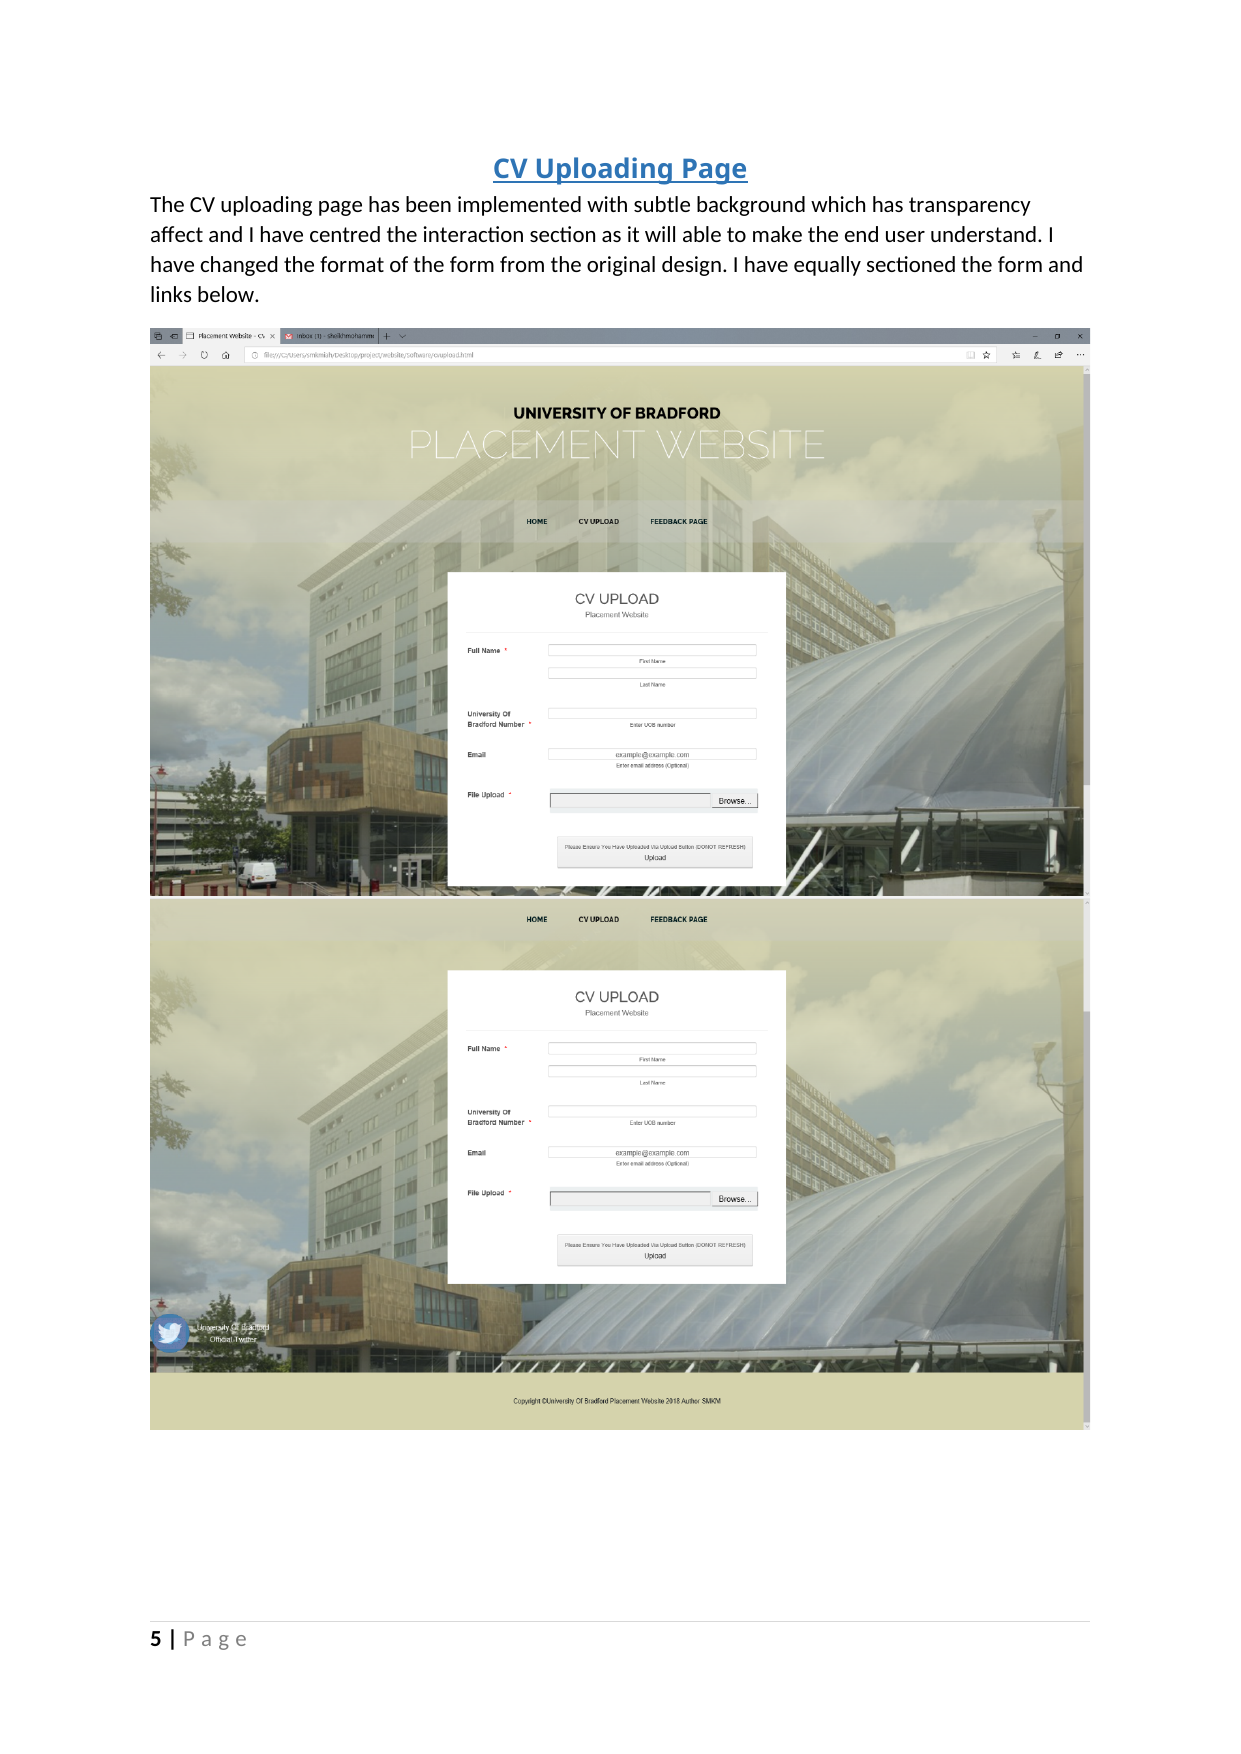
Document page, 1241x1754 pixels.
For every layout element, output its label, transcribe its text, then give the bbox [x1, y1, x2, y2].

picture [150, 328, 1091, 1430]
text The CV uploading page has been implemented with subtle background which has transparency affect and I have centred the interaction section as it will able to make the end user understand. I have changed the format of the form from the original design. I have equally sectioned the form and links below. [150, 190, 1090, 308]
subtitle CV Uploading Page [150, 150, 1090, 187]
